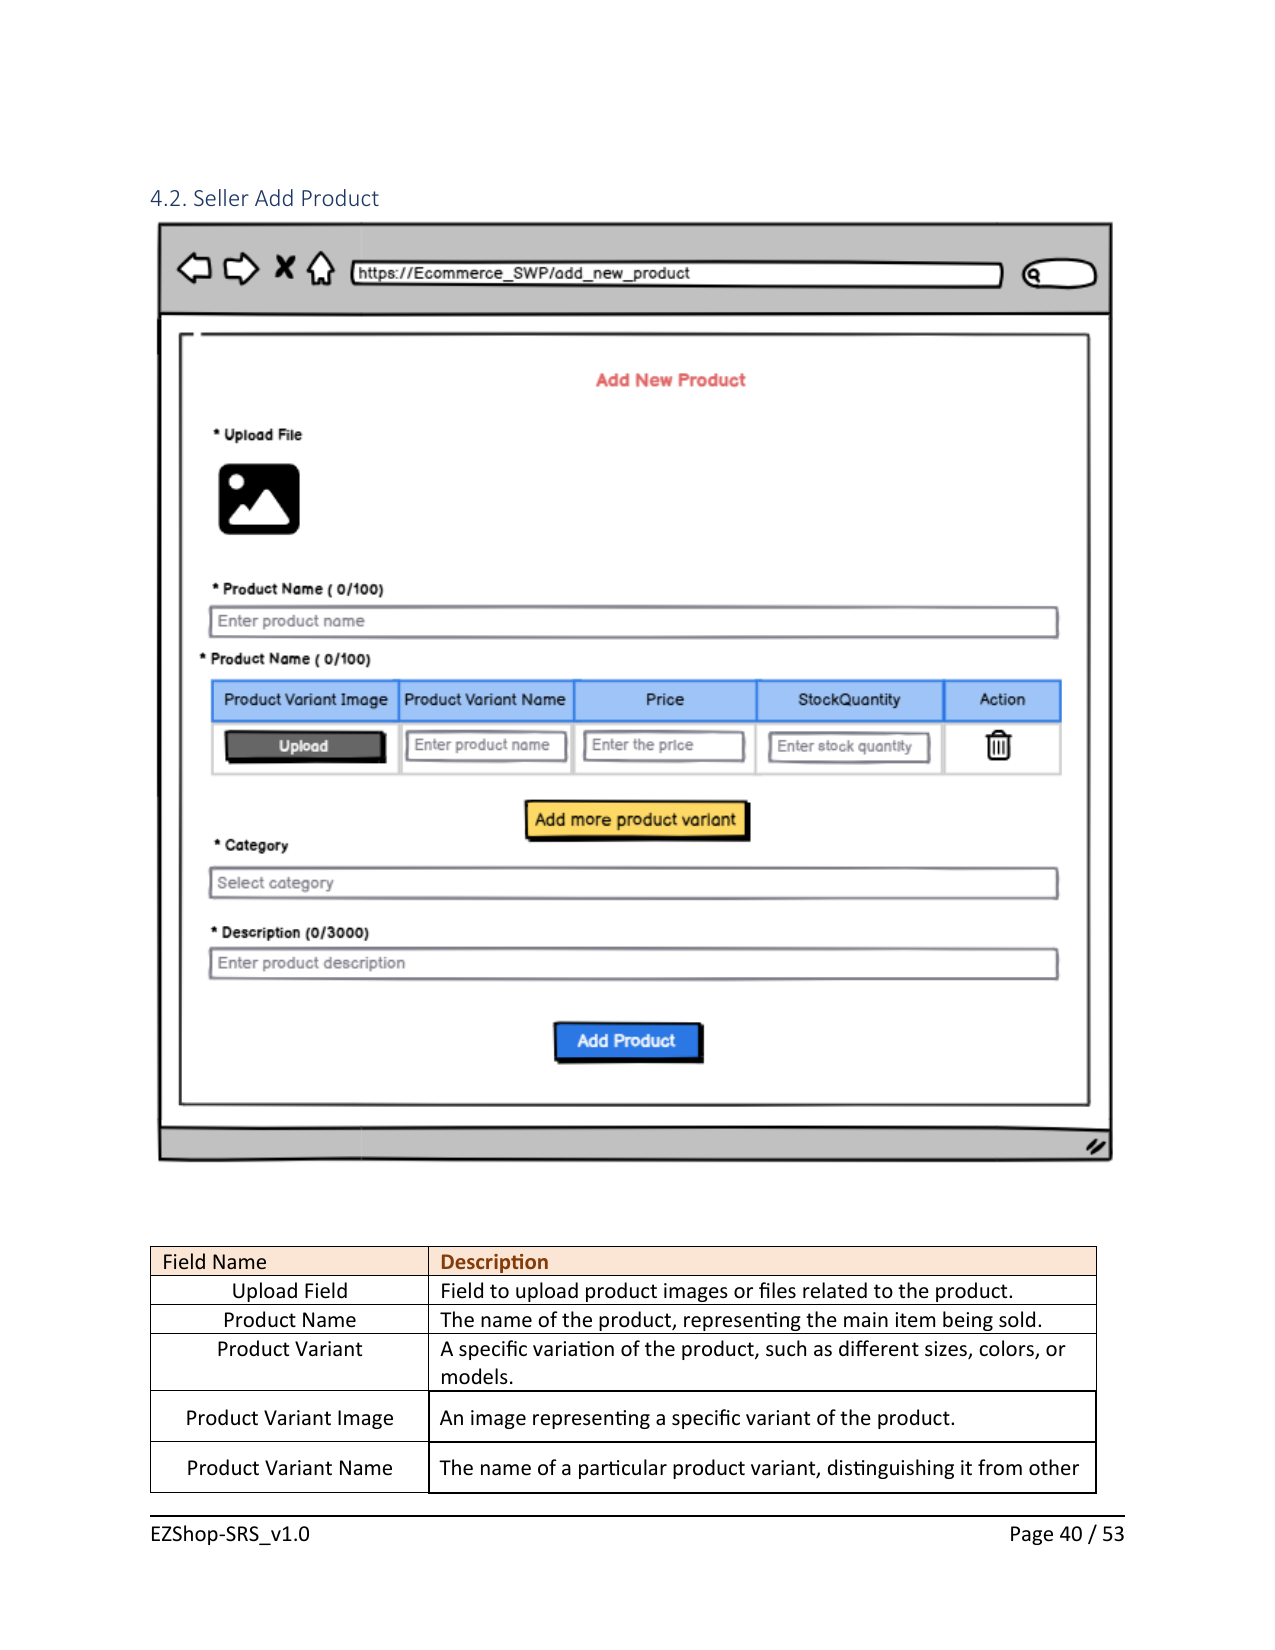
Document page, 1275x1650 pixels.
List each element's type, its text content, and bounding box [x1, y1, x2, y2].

picture [150, 212, 1125, 1171]
subtitle 4.2. Seller Add Product [150, 182, 1125, 212]
